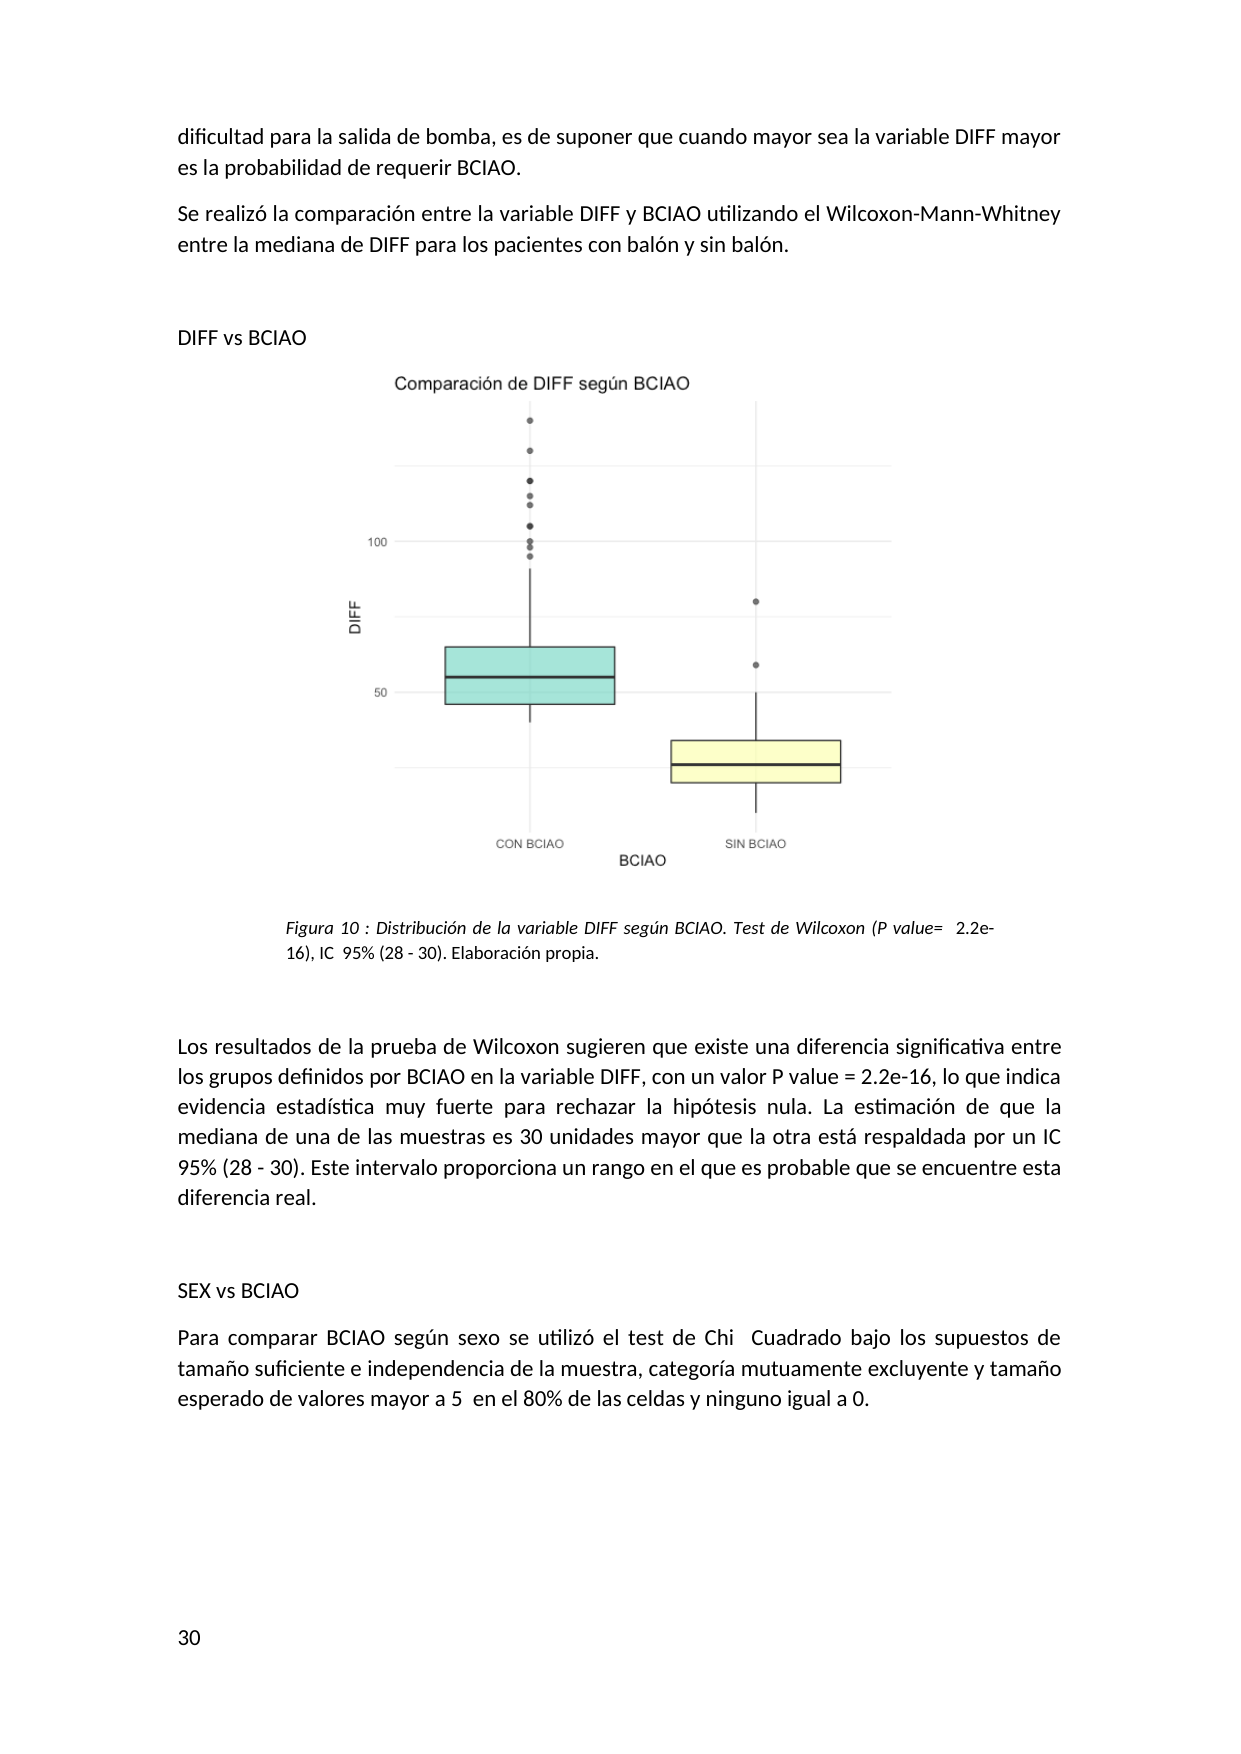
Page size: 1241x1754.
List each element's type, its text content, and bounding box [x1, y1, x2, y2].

picture [344, 370, 896, 873]
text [177, 122, 1063, 181]
text Los resultados de la prueba de Wilcoxon sugieren que existe una diferencia significativa entre los grupos definidos por BCIAO en la variable DIFF, con un valor P value = 2.2e-16, lo que indica evidencia estadística muy fuerte para rechazar la hipótesis nula. La estimación de que la mediana de una de las muestras es 30 unidades mayor que la otra está respaldada por un IC 95% (28 - 30). Este intervalo proporciona un rango en el que es probable que se encuentre esta diferencia real. [177, 1032, 1063, 1211]
text SEX vs BCIAO [177, 1277, 1063, 1304]
text Se realizó la comparación entre la variable DIFF y BCIAO utilizando el Wilcoxon-Mann-Whitney entre la mediana de DIFF para los pacientes con balón y sin balón. [177, 199, 1063, 258]
text DIFF vs BCIAO [177, 323, 1063, 352]
text Para comparar BCIAO según sexo se utilizó el test de Chi Cuadrado bajo los supuestos de tamaño suficiente e independencia de la muestra, categoría mutuamente excluyente y tamaño esperado de valores mayor a 5 en el 80% de las celdas y ninguno igual a 0. [177, 1323, 1063, 1412]
